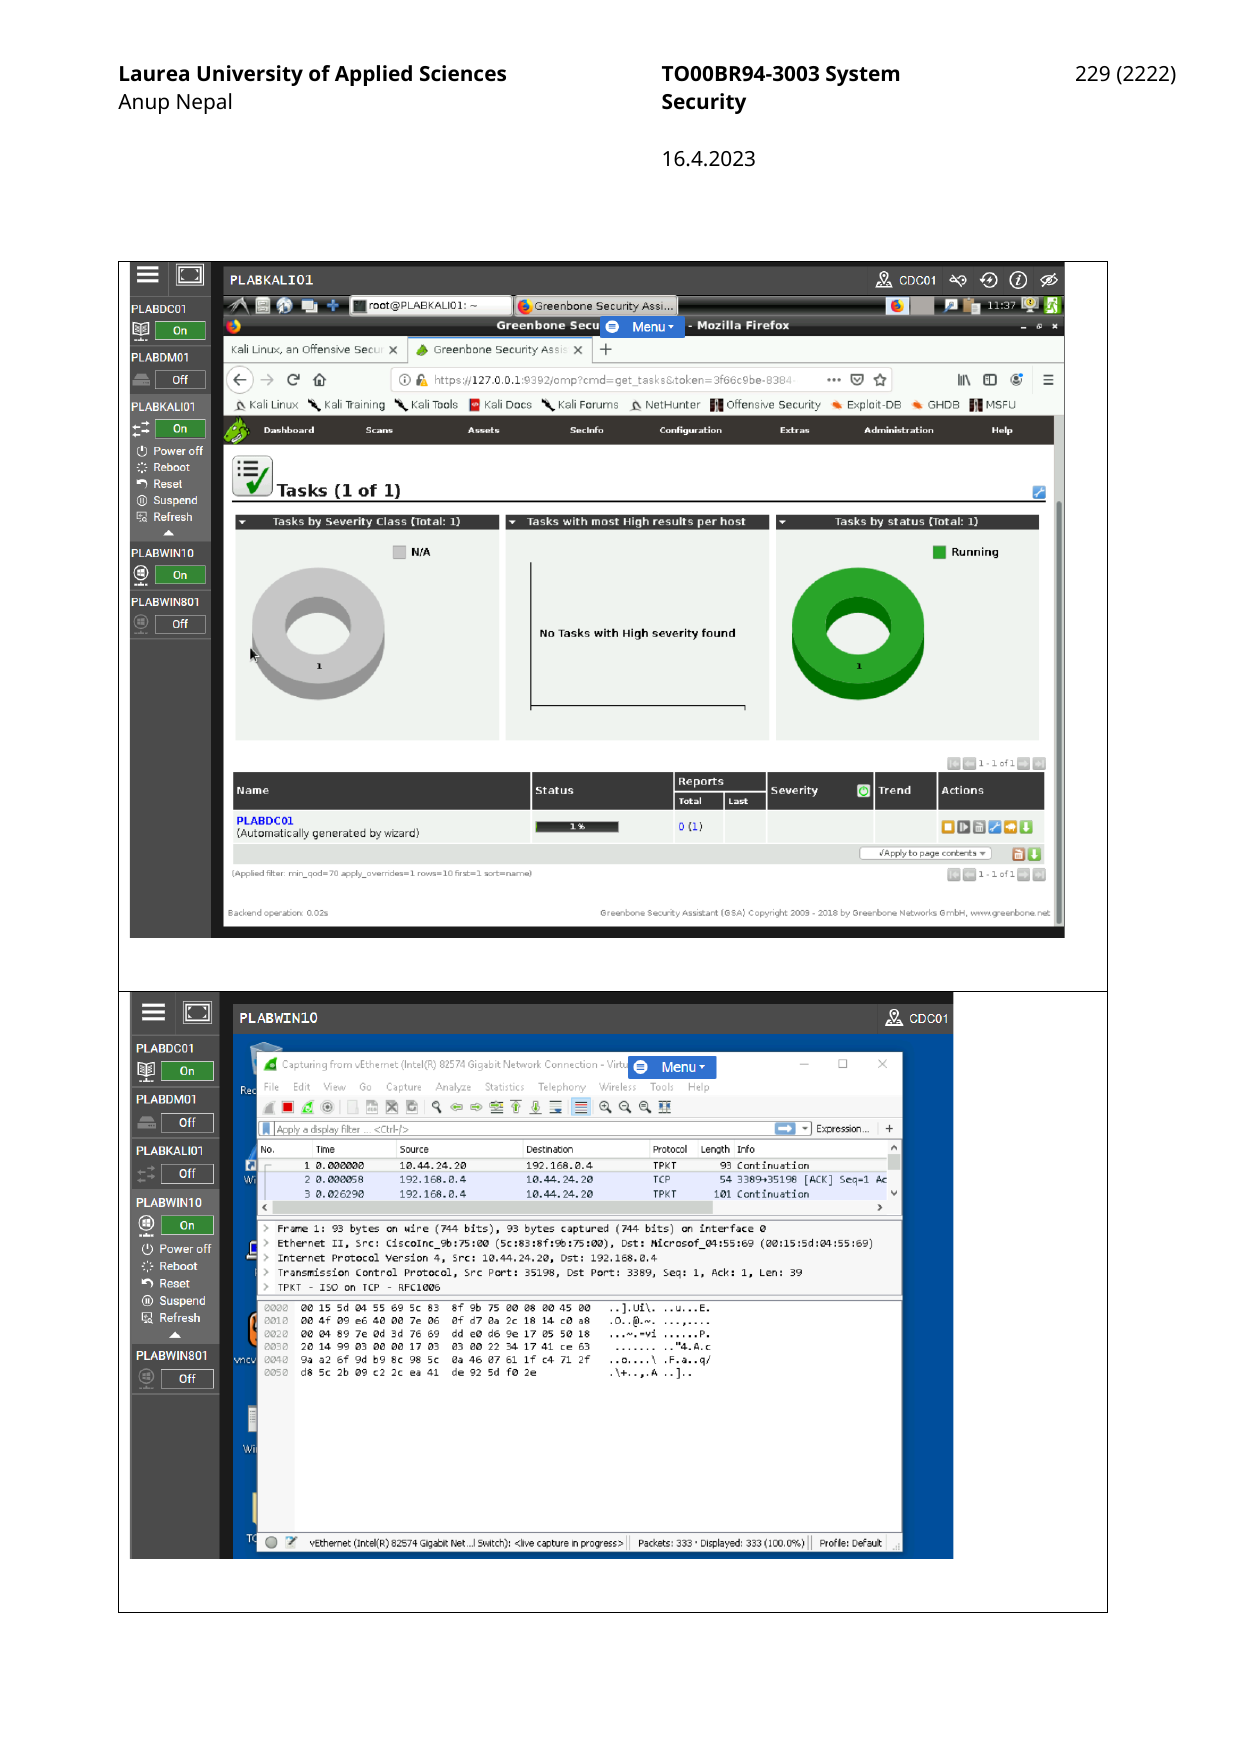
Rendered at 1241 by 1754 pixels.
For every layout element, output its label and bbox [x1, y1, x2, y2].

table_cell [119, 992, 1107, 1612]
picture [129, 262, 1065, 938]
table_cell [119, 262, 1107, 991]
picture [129, 992, 954, 1559]
